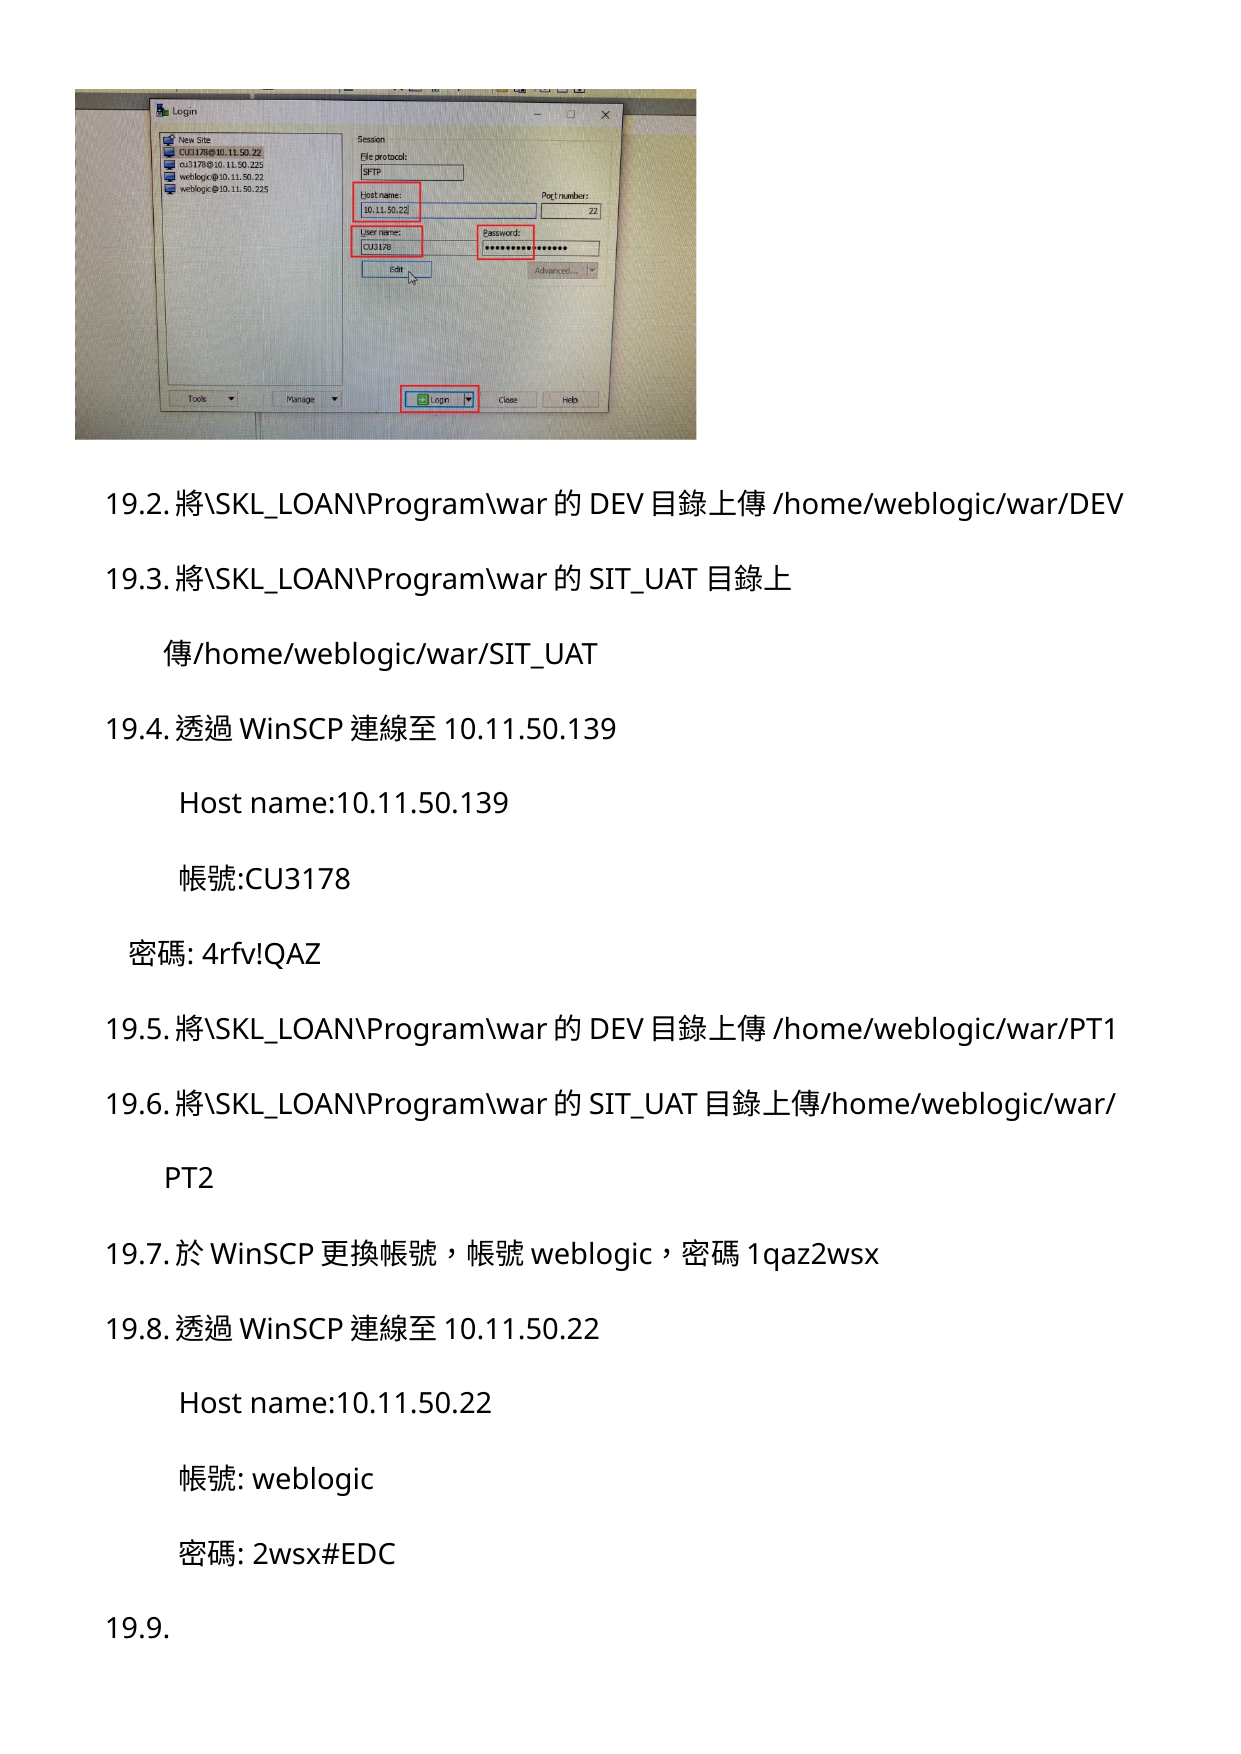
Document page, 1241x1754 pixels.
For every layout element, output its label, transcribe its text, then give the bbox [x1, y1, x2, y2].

list 將\SKL_LOAN\Program\war的SIT_UAT目錄上傳/home/weblogic/war/PT2 [104, 1064, 1165, 1214]
list 帳號:CU3178 [178, 839, 1165, 914]
list Host name:10.11.50.139 [178, 764, 1165, 839]
list 密碼: 2wsx#EDC [178, 1514, 1165, 1589]
picture [75, 89, 697, 440]
list 於WinSCP更換帳號，帳號weblogic，密碼1qaz2wsx [104, 1214, 1165, 1289]
list 帳號: weblogic [178, 1439, 1165, 1514]
list 將\SKL_LOAN\Program\war的SIT_UAT 目錄上傳/home/weblogic/war/SIT_UAT [104, 539, 1165, 689]
list Host name:10.11.50.22 [178, 1364, 1165, 1439]
list 透過WinSCP連線至10.11.50.139 [104, 689, 1165, 764]
list 將\SKL_LOAN\Program\war的DEV目錄上傳 /home/weblogic/war/DEV [104, 464, 1165, 539]
list 透過WinSCP連線至10.11.50.22 [104, 1289, 1165, 1364]
text 密碼: 4rfv!QAZ [75, 914, 1165, 989]
list 將\SKL_LOAN\Program\war的DEV目錄上傳 /home/weblogic/war/PT1 [104, 989, 1165, 1064]
